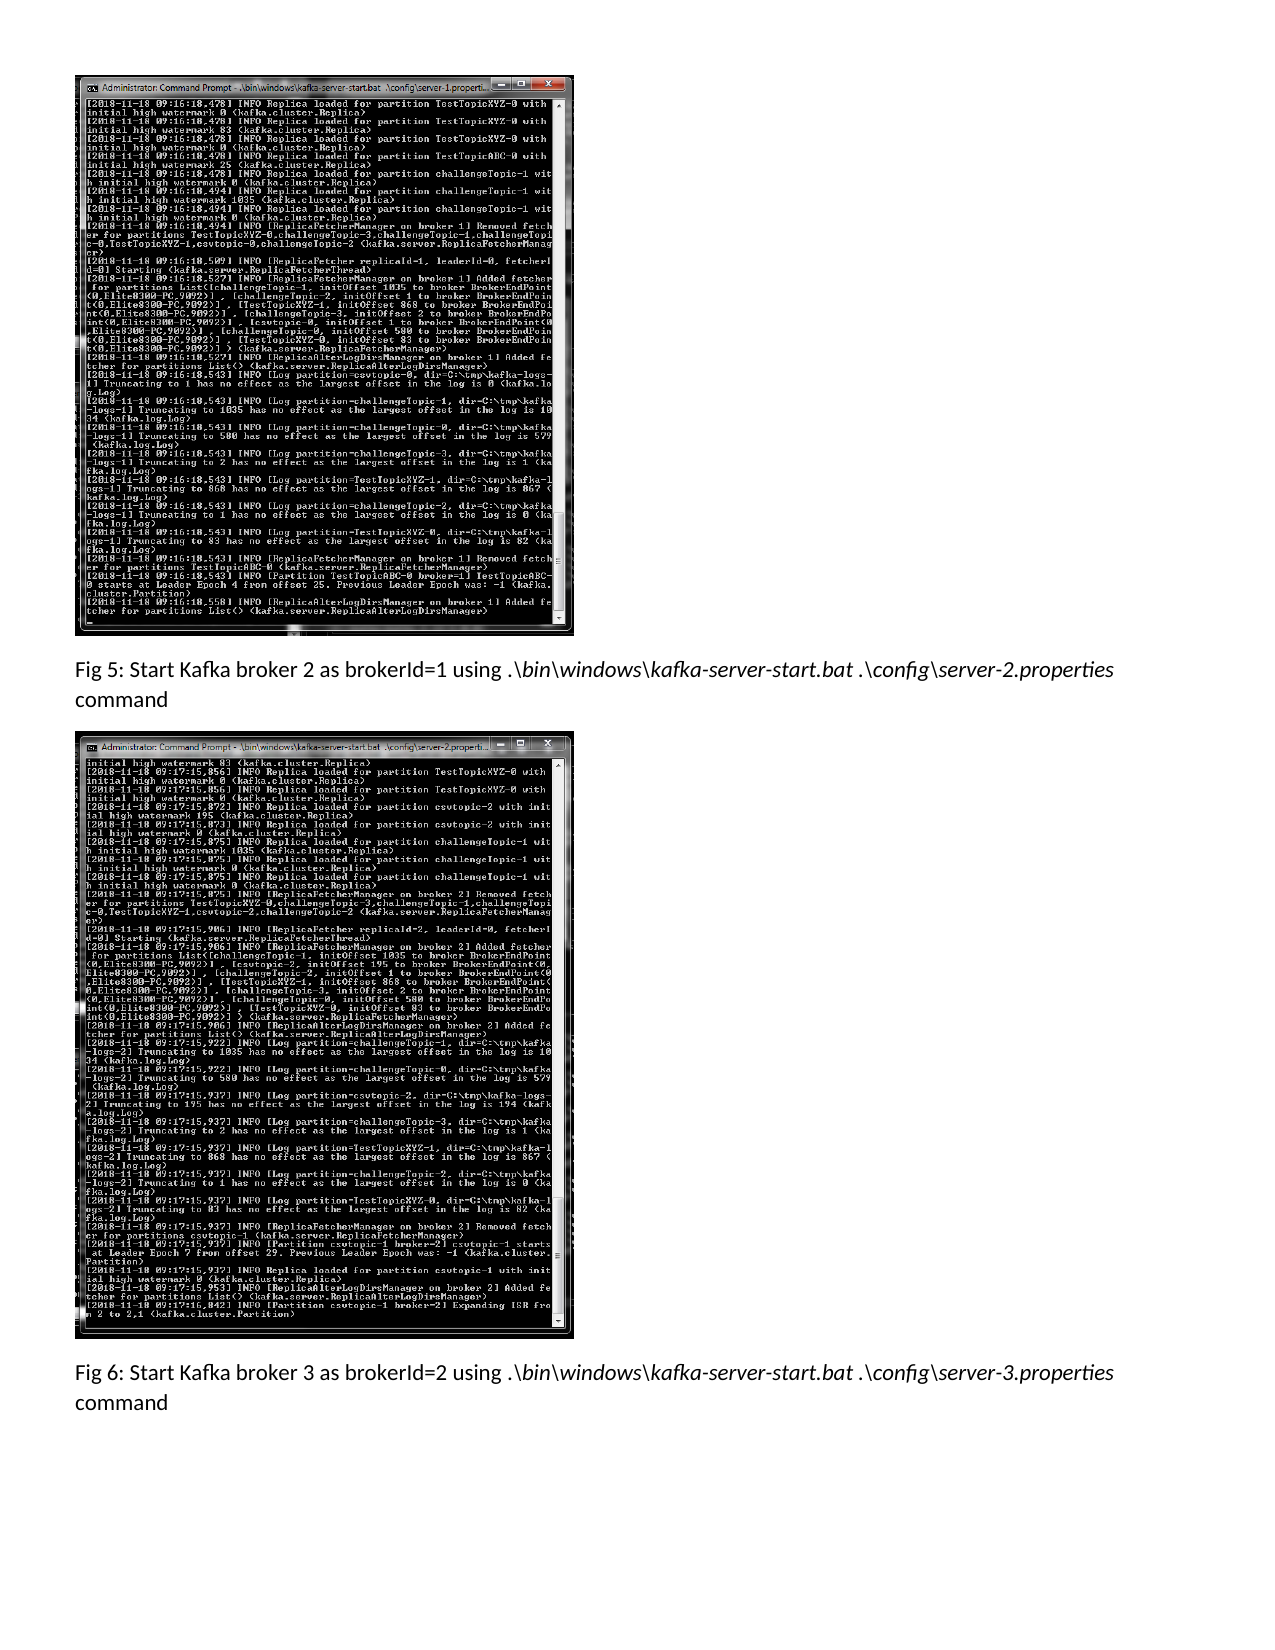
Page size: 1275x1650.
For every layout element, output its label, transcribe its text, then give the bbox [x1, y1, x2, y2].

text Fig 5: Start Kafka broker 2 as brokerId=1 using .\bin\windows\kafka-server-start.bat .\config\server-2.properties command [75, 655, 1200, 713]
text Fig 6: Start Kafka broker 3 as brokerId=2 using .\bin\windows\kafka-server-start.bat .\config\server-3.properties command [75, 1358, 1200, 1416]
picture [75, 75, 574, 636]
picture [75, 731, 574, 1339]
